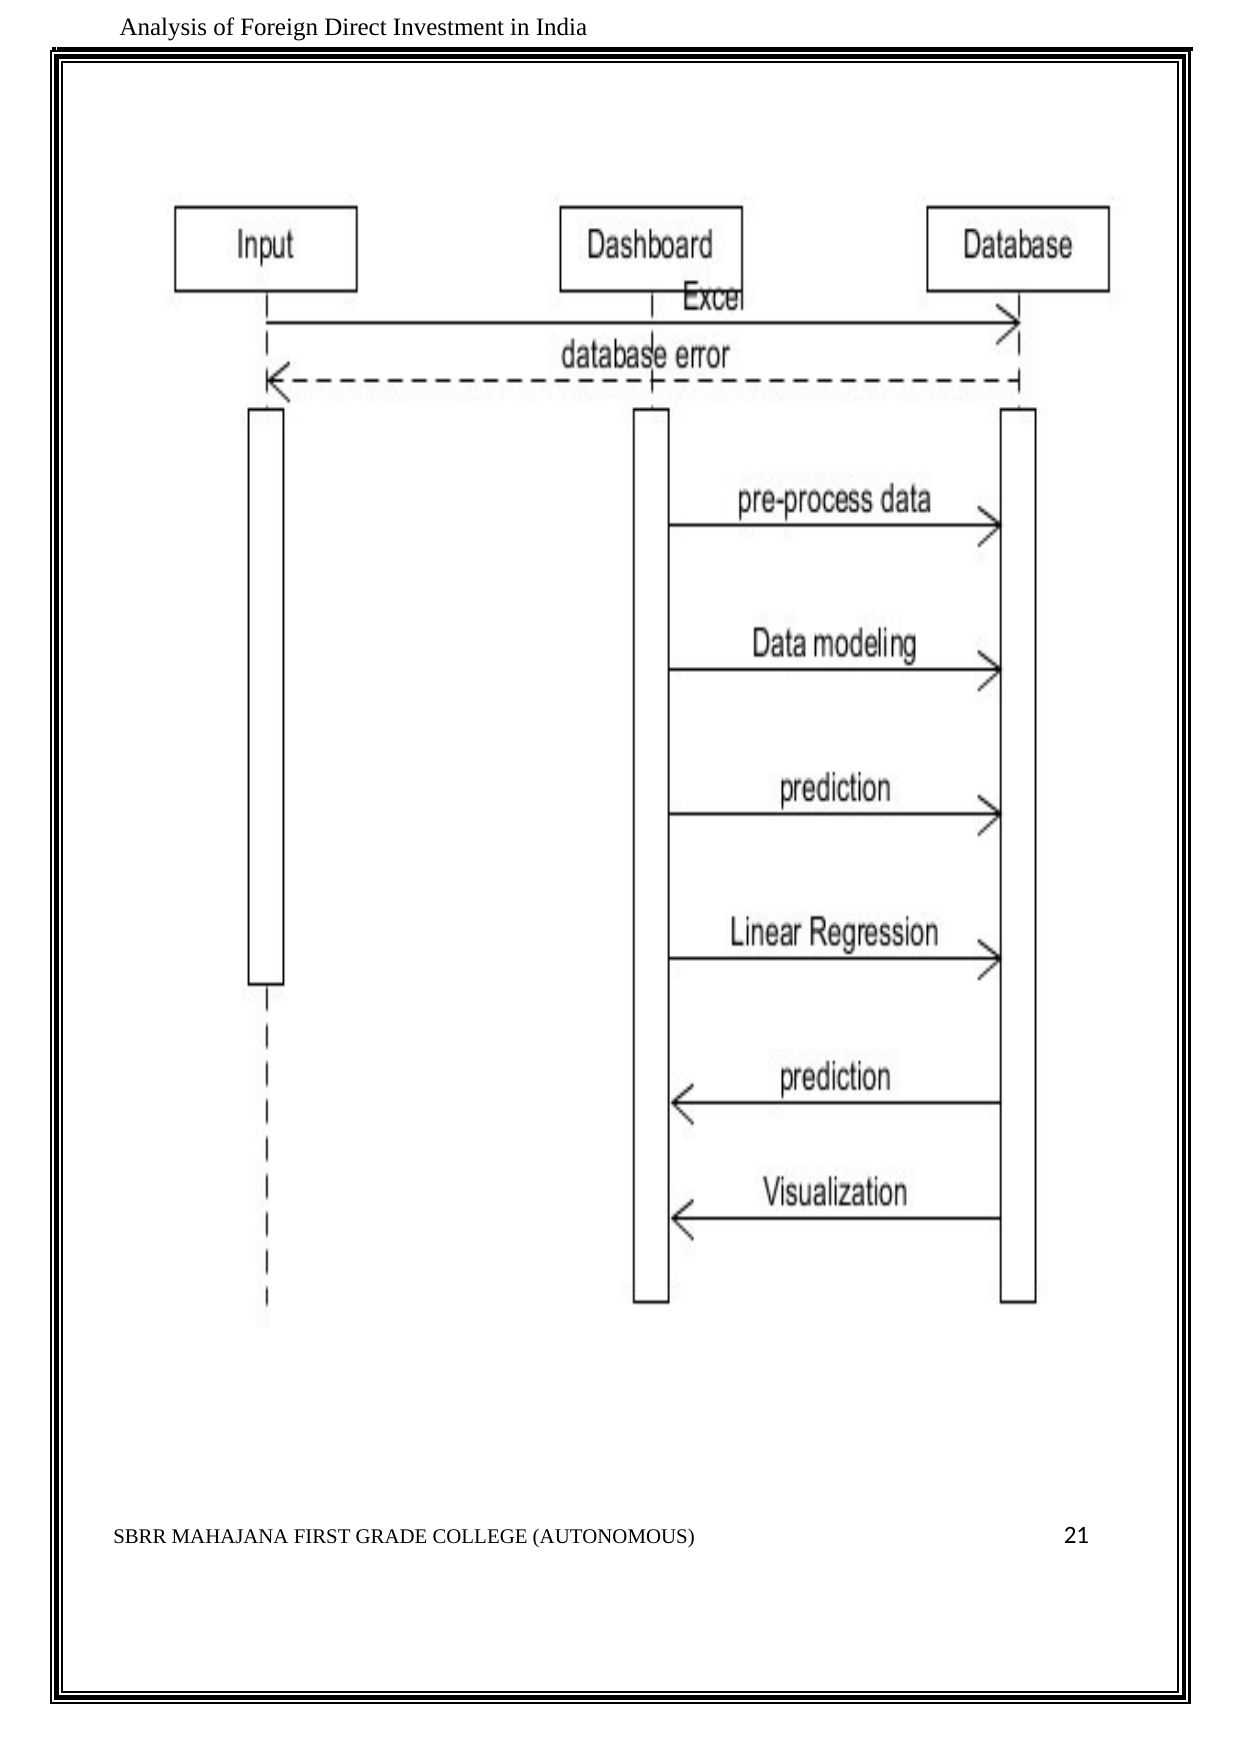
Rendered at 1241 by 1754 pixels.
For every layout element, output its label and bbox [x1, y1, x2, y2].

picture [138, 150, 1147, 1420]
